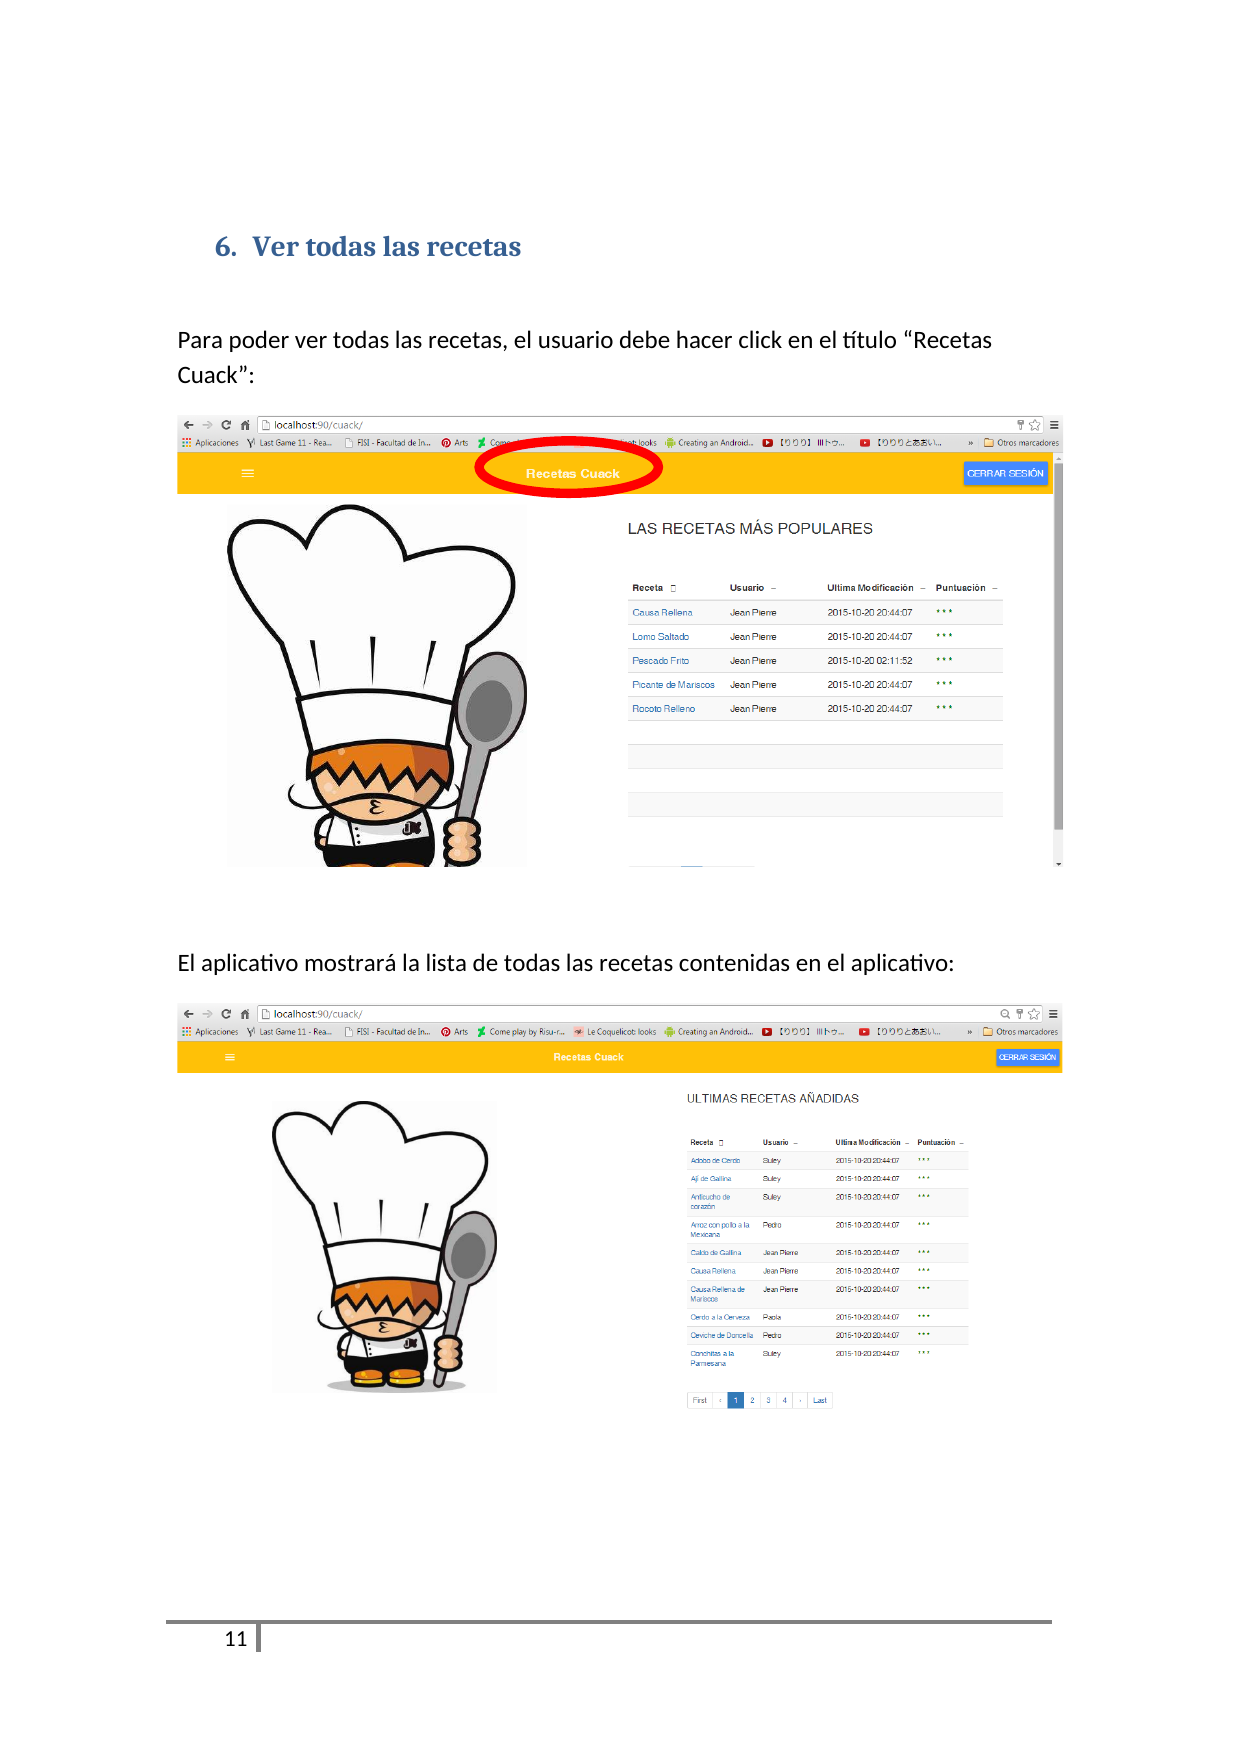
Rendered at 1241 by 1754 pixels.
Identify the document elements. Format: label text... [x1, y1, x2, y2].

subtitle Ver todas las recetas [215, 230, 1063, 263]
text Para poder ver todas las recetas, el usuario debe hacer click en el título “Recetas Cuack”: [177, 324, 1063, 390]
text El aplicativo mostrará la lista de todas las recetas contenidas en el aplicativo: [177, 947, 1063, 978]
picture [177, 415, 1064, 867]
picture [177, 1003, 1063, 1456]
